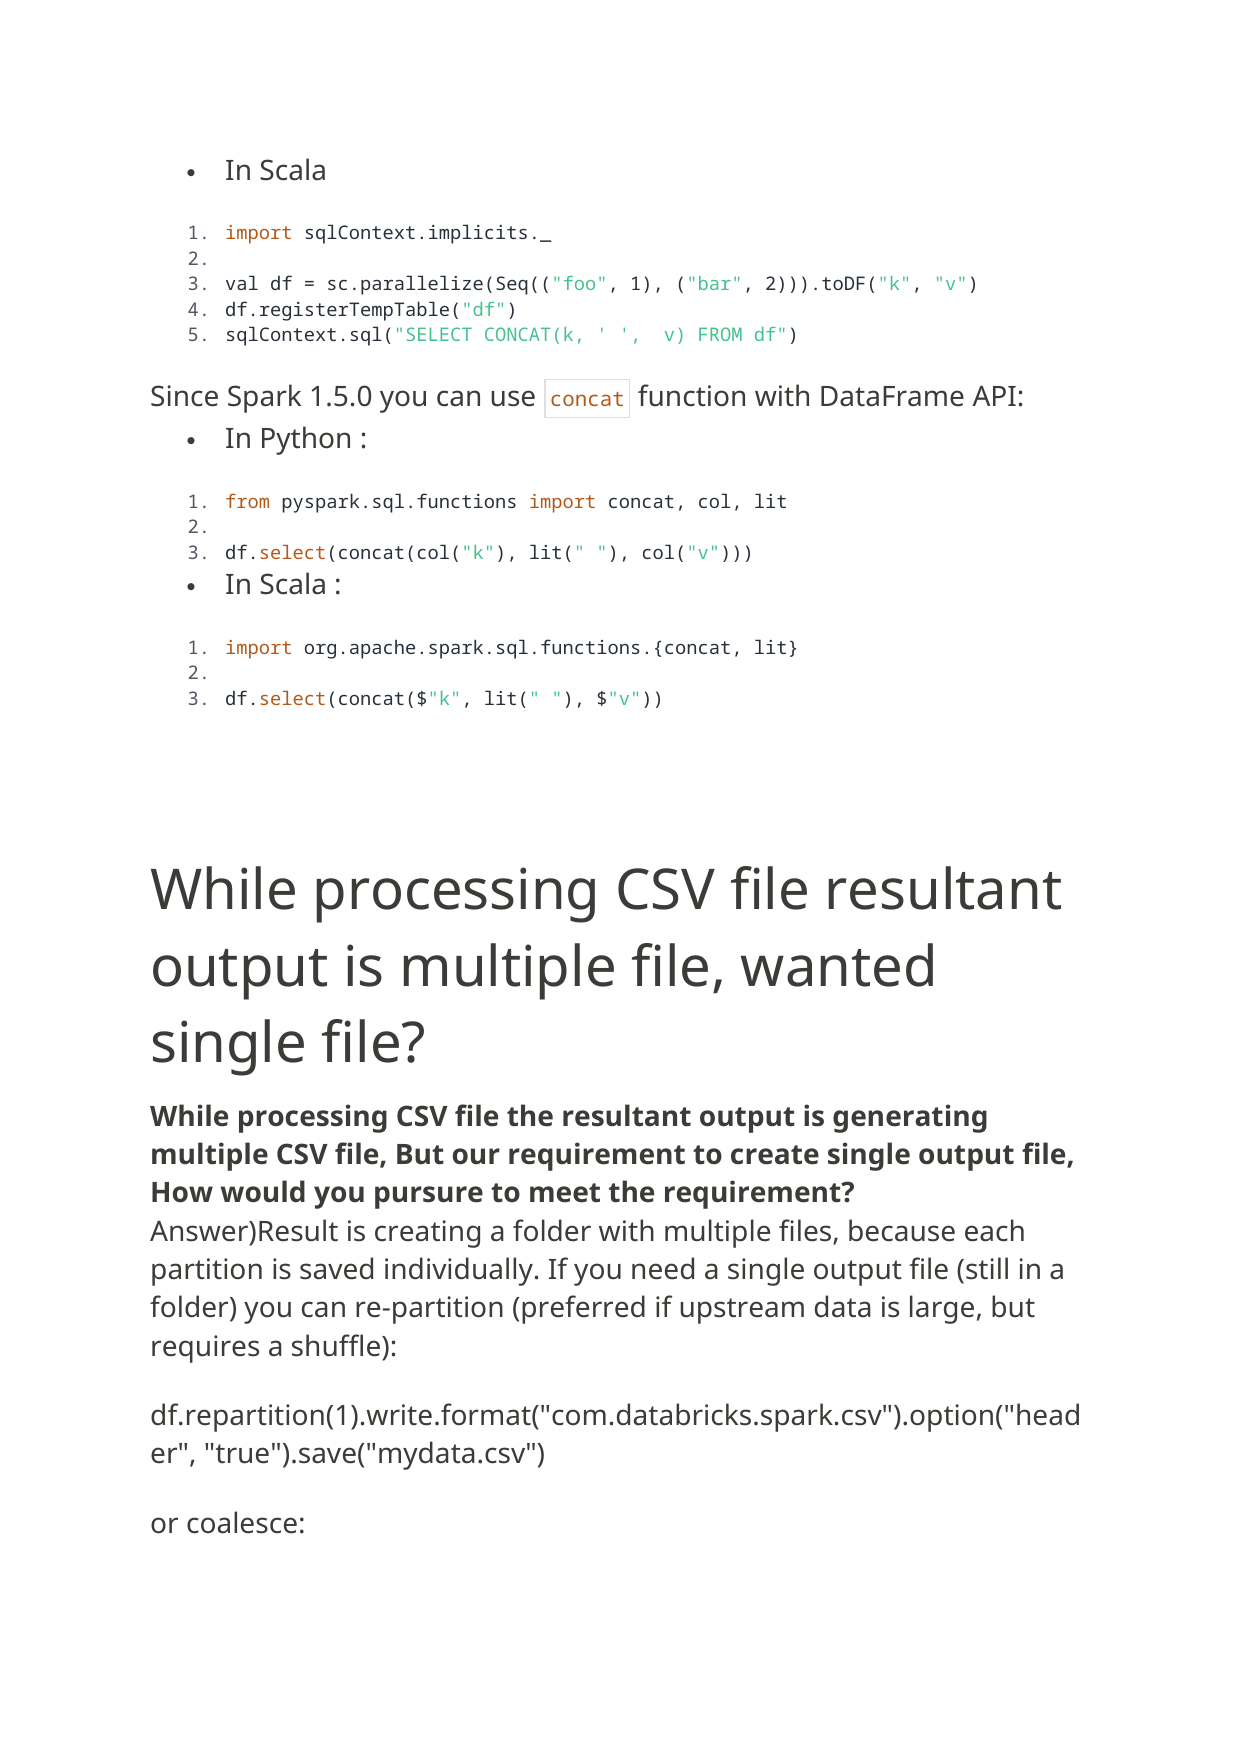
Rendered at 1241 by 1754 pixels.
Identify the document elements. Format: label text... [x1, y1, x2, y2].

list val df = sc.parallelize(Seq(("foo", 1), ("bar", 2))).toDF("k", "v") [187, 271, 1090, 296]
list In Scala [187, 150, 1090, 188]
list df.select(concat($"k", lit(" "), $"v")) [187, 685, 1090, 711]
list from pyspark.sql.functions import concat, col, lit [187, 488, 1090, 513]
list import sqlContext.implicits._ [187, 219, 1090, 245]
list df.select(concat(col("k"), lit(" "), col("v"))) [187, 539, 1090, 564]
text While processing CSV file resultant output is multiple file, wanted single file? [150, 849, 1090, 1079]
text or coalesce: [150, 1503, 1090, 1542]
list df.registerTempTable("df") [187, 296, 1090, 322]
text While processing CSV file the resultant output is generating multiple CSV file, But our requirement to create single output file, How would you pursure to meet the requirement? [150, 1096, 1090, 1211]
list In Scala : [187, 564, 1090, 603]
list import org.apache.spark.sql.functions.{concat, lit} [187, 634, 1090, 659]
text Since Spark 1.5.0 you can use concat function with DataFrame API: [150, 376, 1090, 418]
text Answer)Result is creating a folder with multiple files, because each partition is saved individually. If you need a single output file (still in a folder) you can re-partition (preferred if upstream data is large, but requires a shuffle): [150, 1211, 1090, 1364]
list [187, 322, 1090, 347]
list In Python : [187, 418, 1090, 457]
text df.repartition(1).write.format("com.databricks.spark.csv").option("header", "true").save("mydata.csv") [150, 1395, 1090, 1472]
